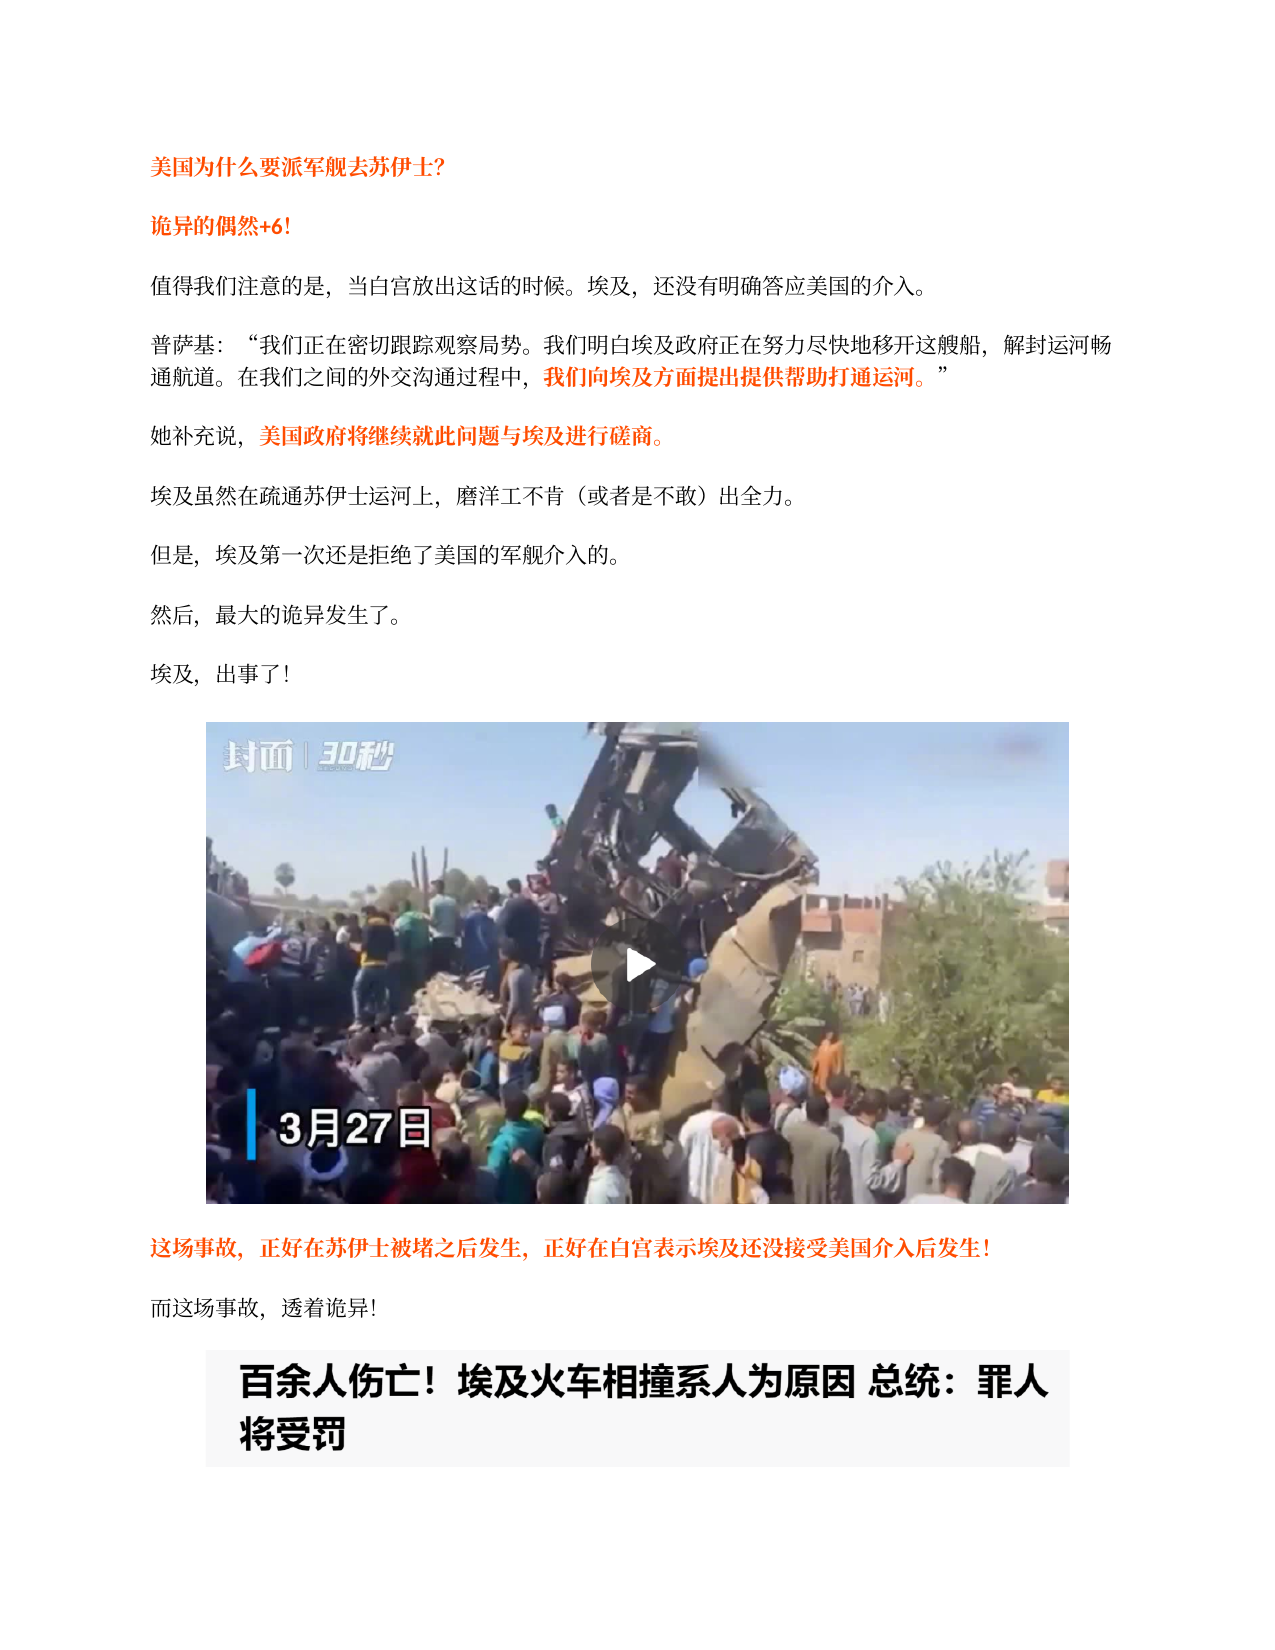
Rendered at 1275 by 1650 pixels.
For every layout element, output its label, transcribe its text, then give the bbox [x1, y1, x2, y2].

text 美国为什么要派军舰去苏伊士？ [150, 150, 1125, 181]
text 埃及虽然在疏通苏伊士运河上，磨洋工不肯（或者是不敢）出全力。 [150, 479, 1125, 510]
picture [205, 1350, 1070, 1467]
text 埃及，出事了！ [150, 657, 1125, 689]
text 然后，最大的诡异发生了。 [150, 598, 1125, 629]
text 这场事故，正好在苏伊士被堵之后发生，正好在白宫表示埃及还没接受美国介入后发生！ [150, 1232, 1125, 1263]
text 而这场事故，透着诡异！ [150, 1291, 1125, 1322]
text 值得我们注意的是，当白宫放出这话的时候。埃及，还没有明确答应美国的介入。 [150, 269, 1125, 300]
text 但是，埃及第一次还是拒绝了美国的军舰介入的。 [150, 538, 1125, 570]
text 她补充说，美国政府将继续就此问题与埃及进行磋商。 [150, 419, 1125, 451]
text 普萨基：“我们正在密切跟踪观察局势。我们明白埃及政府正在努力尽快地移开这艘船，解封运河畅通航道。在我们之间的外交沟通过程中，我们向埃及方面提出提供帮助打通运河。” [150, 328, 1125, 391]
picture [205, 716, 1070, 1204]
text 诡异的偶然+6！ [150, 209, 1125, 241]
